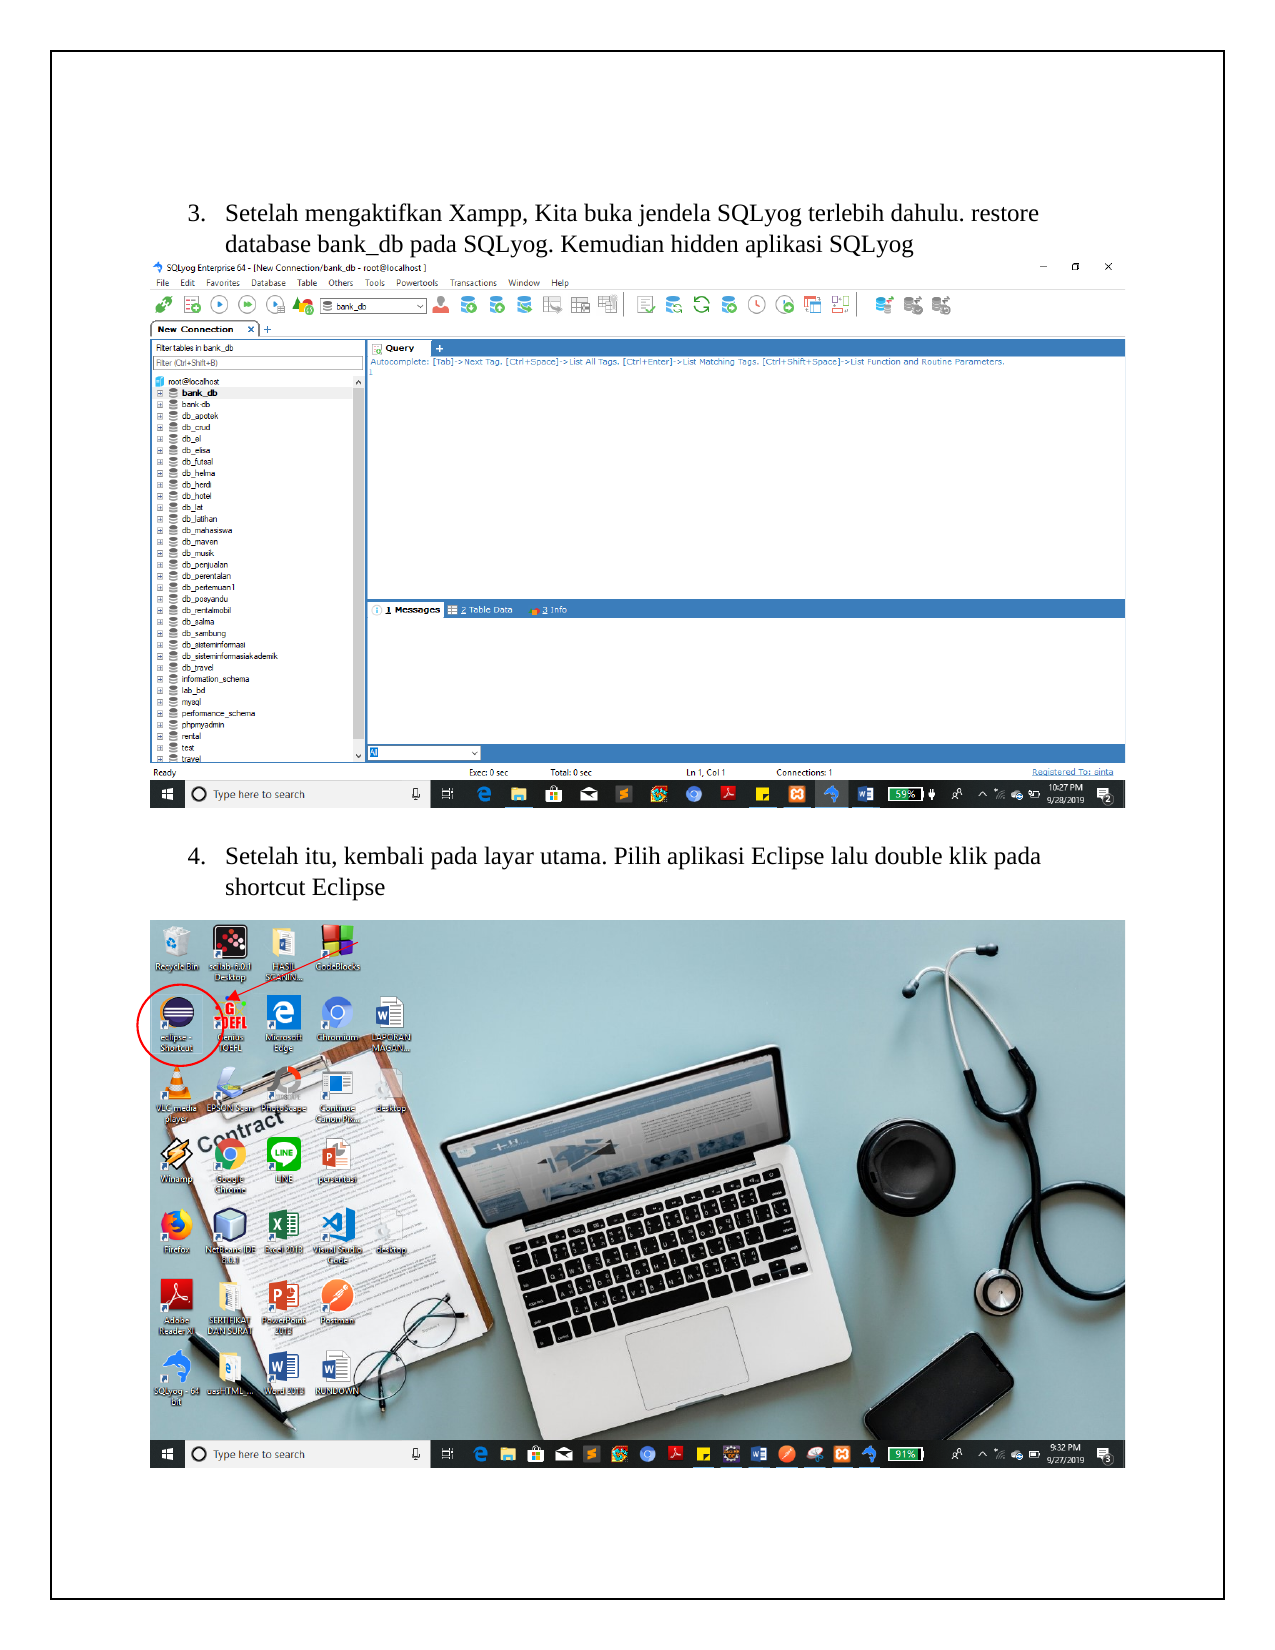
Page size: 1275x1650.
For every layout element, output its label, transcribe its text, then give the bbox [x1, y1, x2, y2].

list Setelah itu, kembali pada layar utama. Pilih aplikasi Eclipse lalu double klik pada shortcut Eclipse [187, 841, 1125, 901]
picture [150, 920, 1125, 1468]
picture [150, 986, 222, 1064]
list Setelah mengaktifkan Xampp, Kita buka jendela SQLyog terlebih dahulu. restore database bank_db pada SQLyog. Kemudian hidden aplikasi SQLyog [187, 198, 1125, 257]
picture [150, 259, 1125, 808]
